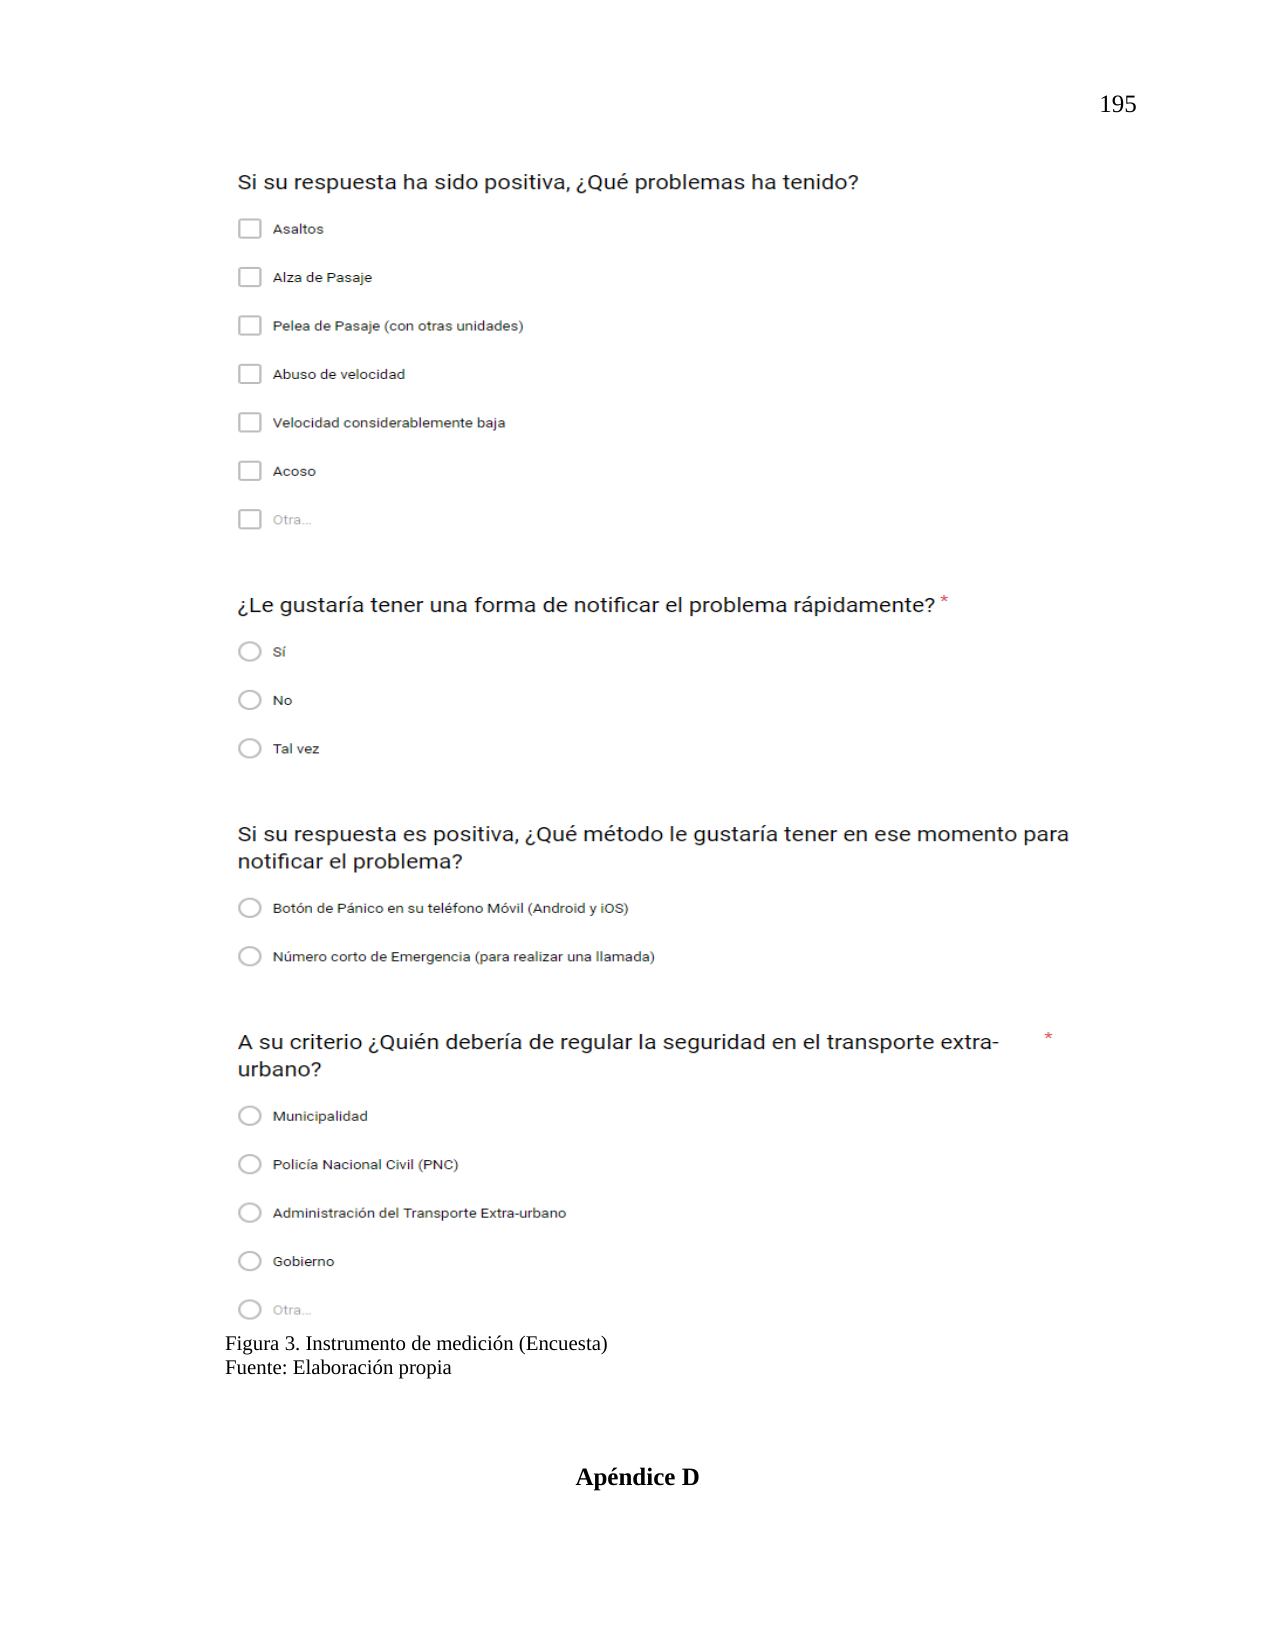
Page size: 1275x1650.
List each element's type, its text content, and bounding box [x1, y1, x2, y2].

picture [192, 164, 1083, 1326]
text Fuente: Elaboración propia [150, 1355, 1125, 1379]
title Apéndice D [150, 1462, 1125, 1490]
